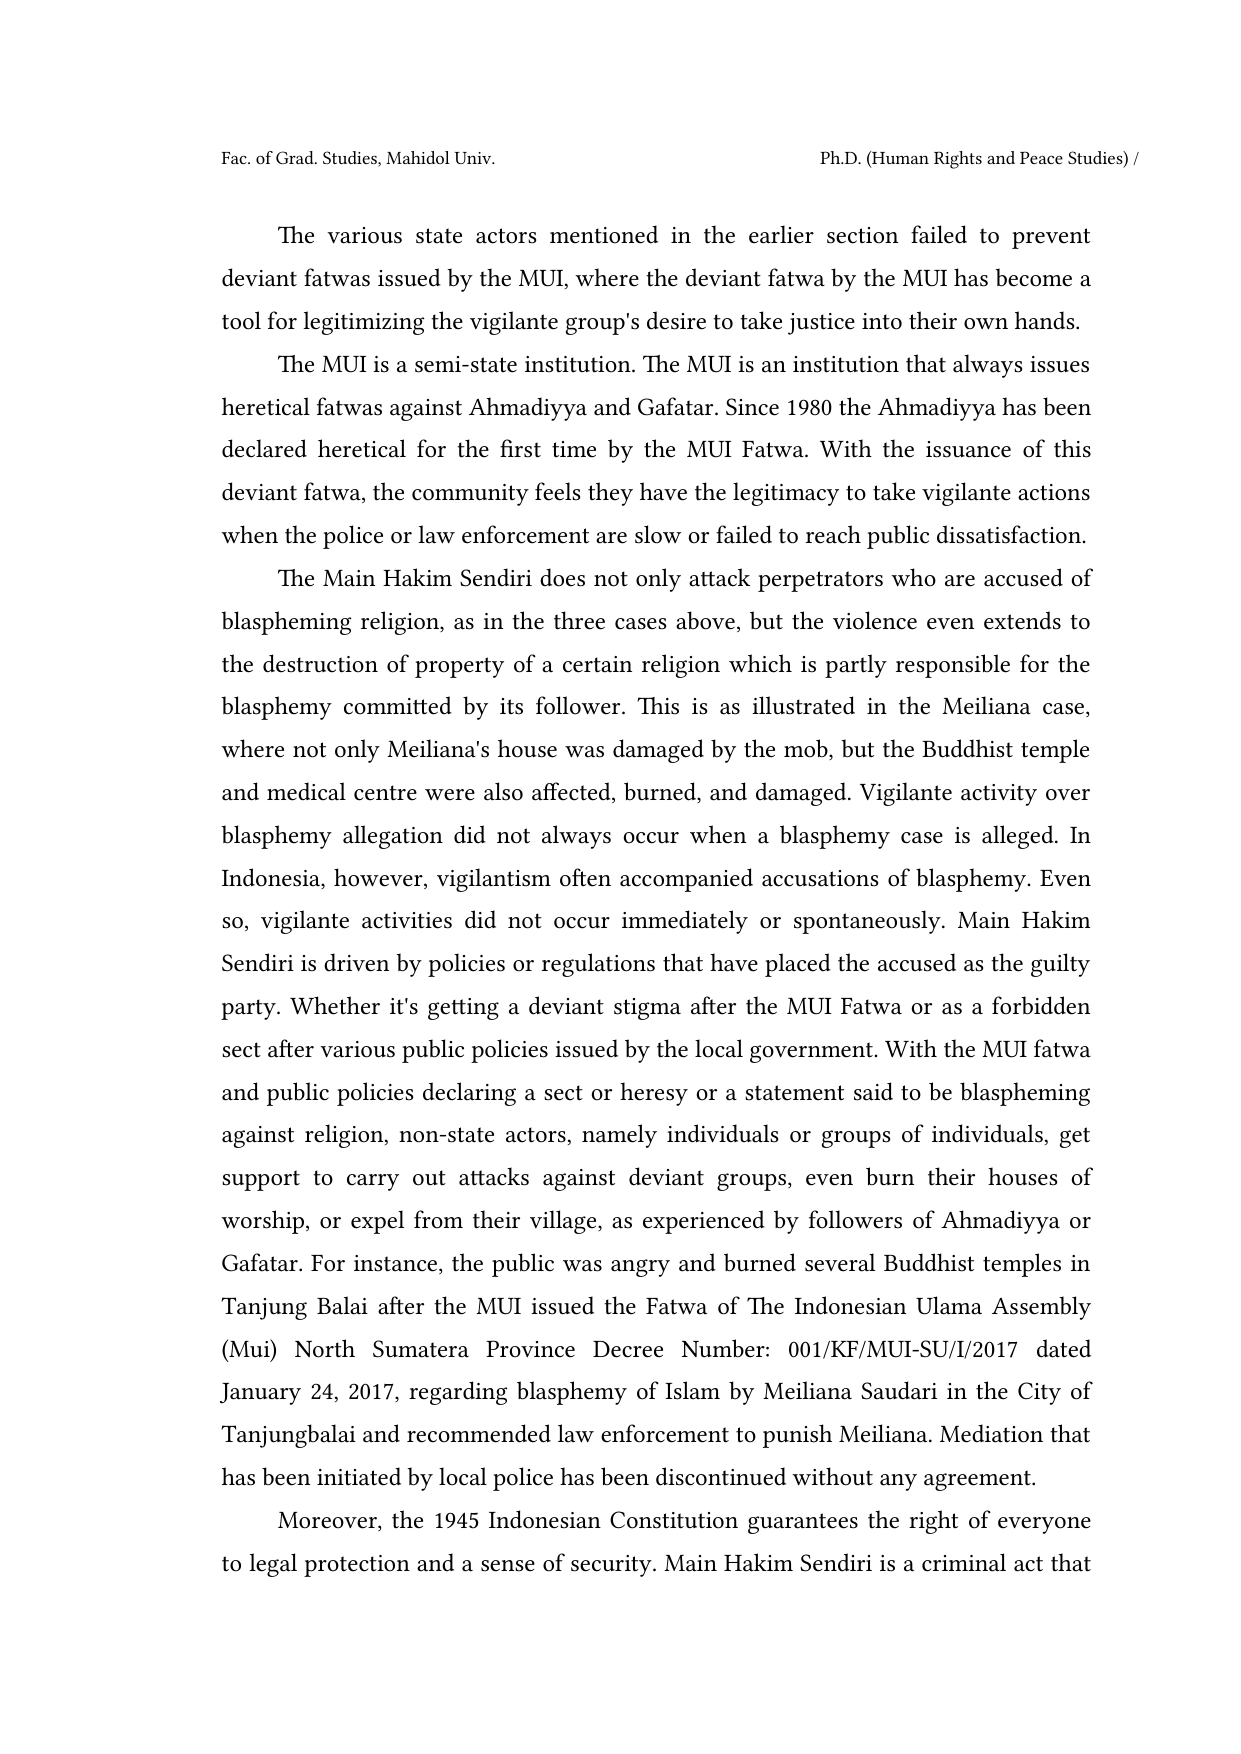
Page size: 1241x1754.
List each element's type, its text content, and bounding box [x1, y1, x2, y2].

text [221, 1506, 1092, 1577]
text The Main Hakim Sendiri does not only attack perpetrators who are accused of blaspheming religion, as in the three cases above, but the violence even extends to the destruction of property of a certain religion which is partly responsible for the blasphemy committed by its follower. This is as illustrated in the Meiliana case, where not only Meiliana's house was damaged by the mob, but the Buddhist temple and medical centre were also affected, burned, and damaged. Vigilante activity over blasphemy allegation did not always occur when a blasphemy case is alleged. In Indonesia, however, vigilantism often accompanied accusations of blasphemy. Even so, vigilante activities did not occur immediately or spontaneously. Main Hakim Sendiri is driven by policies or regulations that have placed the accused as the guilty party. Whether it's getting a deviant stigma after the MUI Fatwa or as a forbidden sect after various public policies issued by the local government. With the MUI fatwa and public policies declaring a sect or heresy or a statement said to be blaspheming against religion, non-state actors, namely individuals or groups of individuals, get support to carry out attacks against deviant groups, even burn their houses of worship, or expel from their village, as experienced by followers of Ahmadiyya or Gafatar. For instance, the public was angry and burned several Buddhist temples in Tanjung Balai after the MUI issued the Fatwa of The Indonesian Ulama Assembly (Mui) North Sumatera Province Decree Number: 001/KF/MUI-SU/I/2017 dated January 24, 2017, regarding blasphemy of Islam by Meiliana Saudari in the City of Tanjungbalai and recommended law enforcement to punish Meiliana. Mediation that has been initiated by local police has been discontinued without any agreement. [221, 564, 1092, 1492]
text The MUI is a semi-state institution. The MUI is an institution that always issues heretical fatwas against Ahmadiyya and Gafatar. Since 1980 the Ahmadiyya has been declared heretical for the first time by the MUI Fatwa. With the issuance of this deviant fatwa, the community feels they have the legitimacy to take vigilante actions when the police or law enforcement are slow or failed to reach public dissatisfaction. [221, 350, 1092, 550]
text The various state actors mentioned in the earlier section failed to prevent deviant fatwas issued by the MUI, where the deviant fatwa by the MUI has become a tool for legitimizing the vigilante group's desire to take justice into their own hands. [221, 221, 1092, 336]
